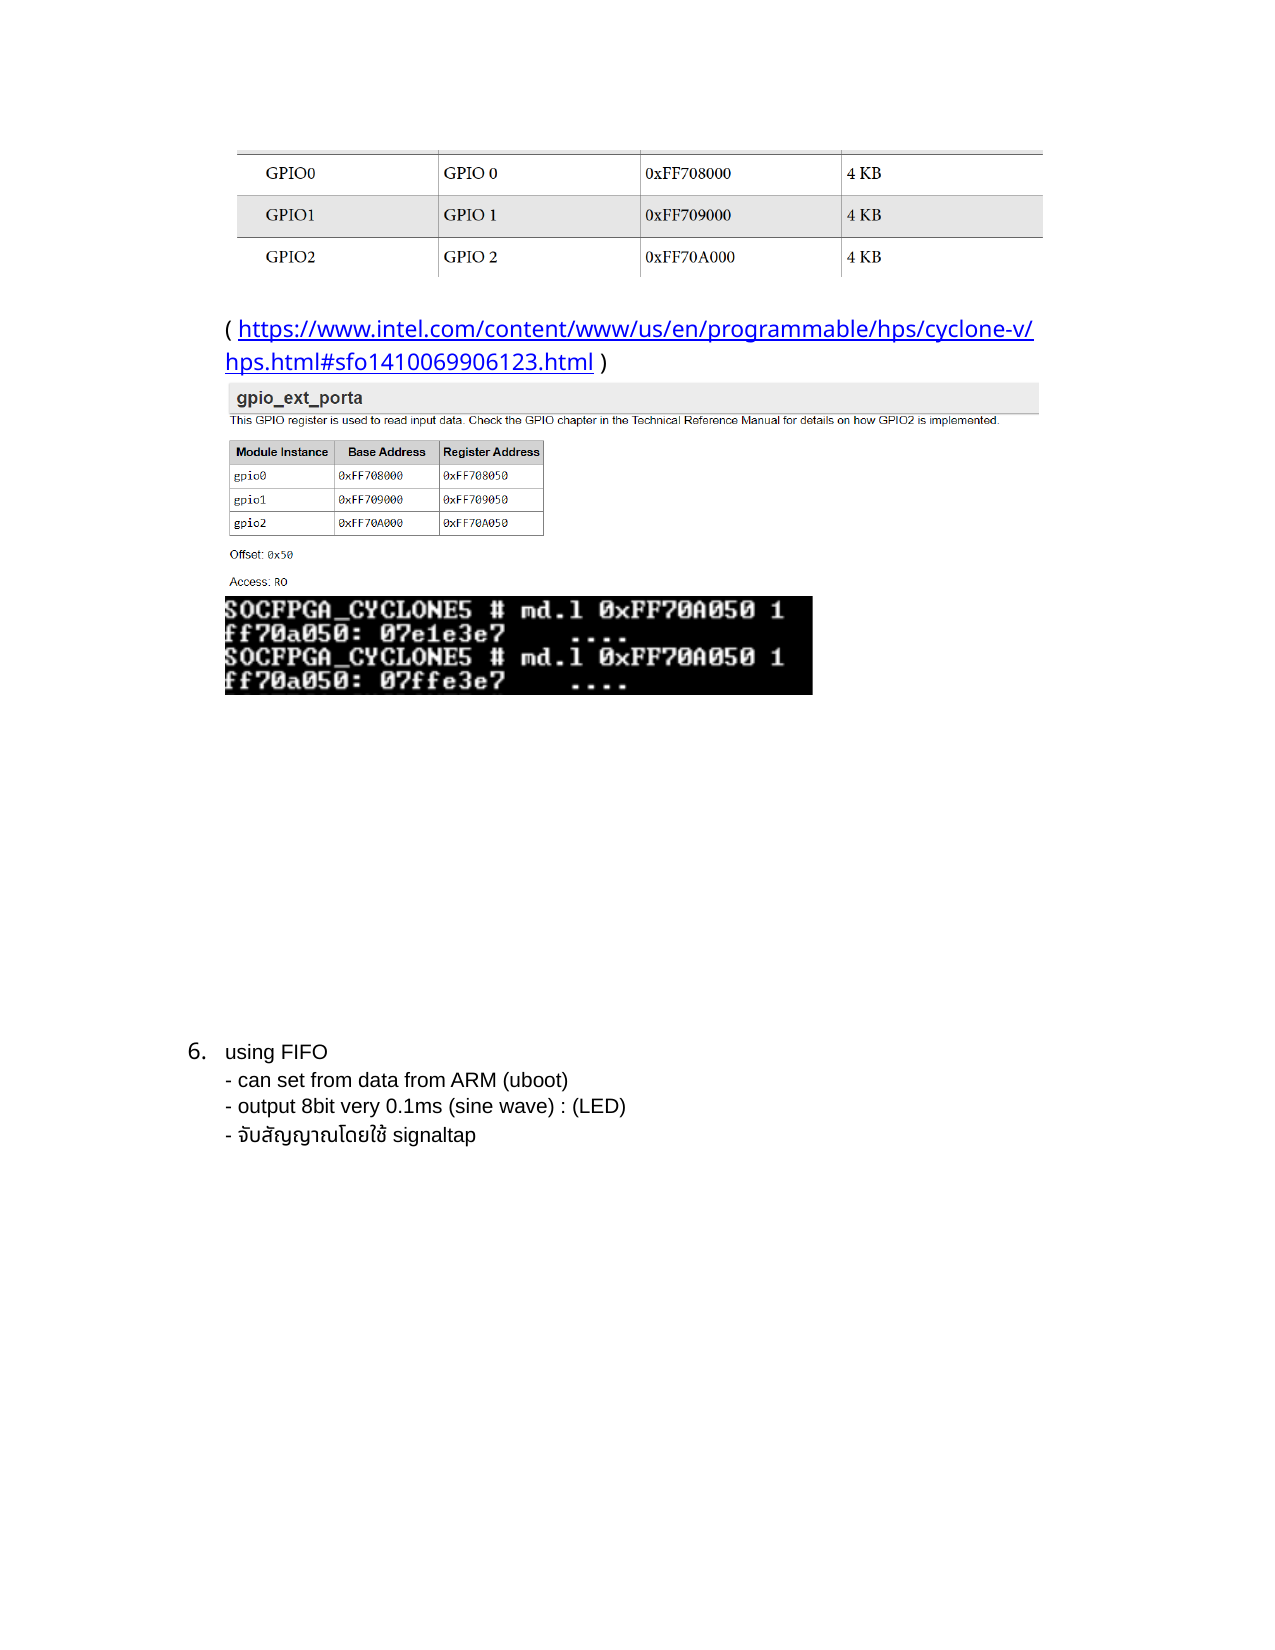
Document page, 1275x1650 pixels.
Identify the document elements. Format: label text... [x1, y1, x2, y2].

list ( https://www.intel.com/content/www/us/en/programmable/hps/cyclone-v/hps.html#sfo1410069906123.html ) [225, 312, 1125, 377]
picture [225, 596, 813, 695]
picture [225, 150, 1046, 277]
list using FIFO - can set from data from ARM (uboot) - output 8bit very 0.1ms (sine wave) : (LED) - จับสัญญาณโดยใช้ signaltap [187, 1035, 1125, 1152]
picture [225, 380, 1039, 594]
